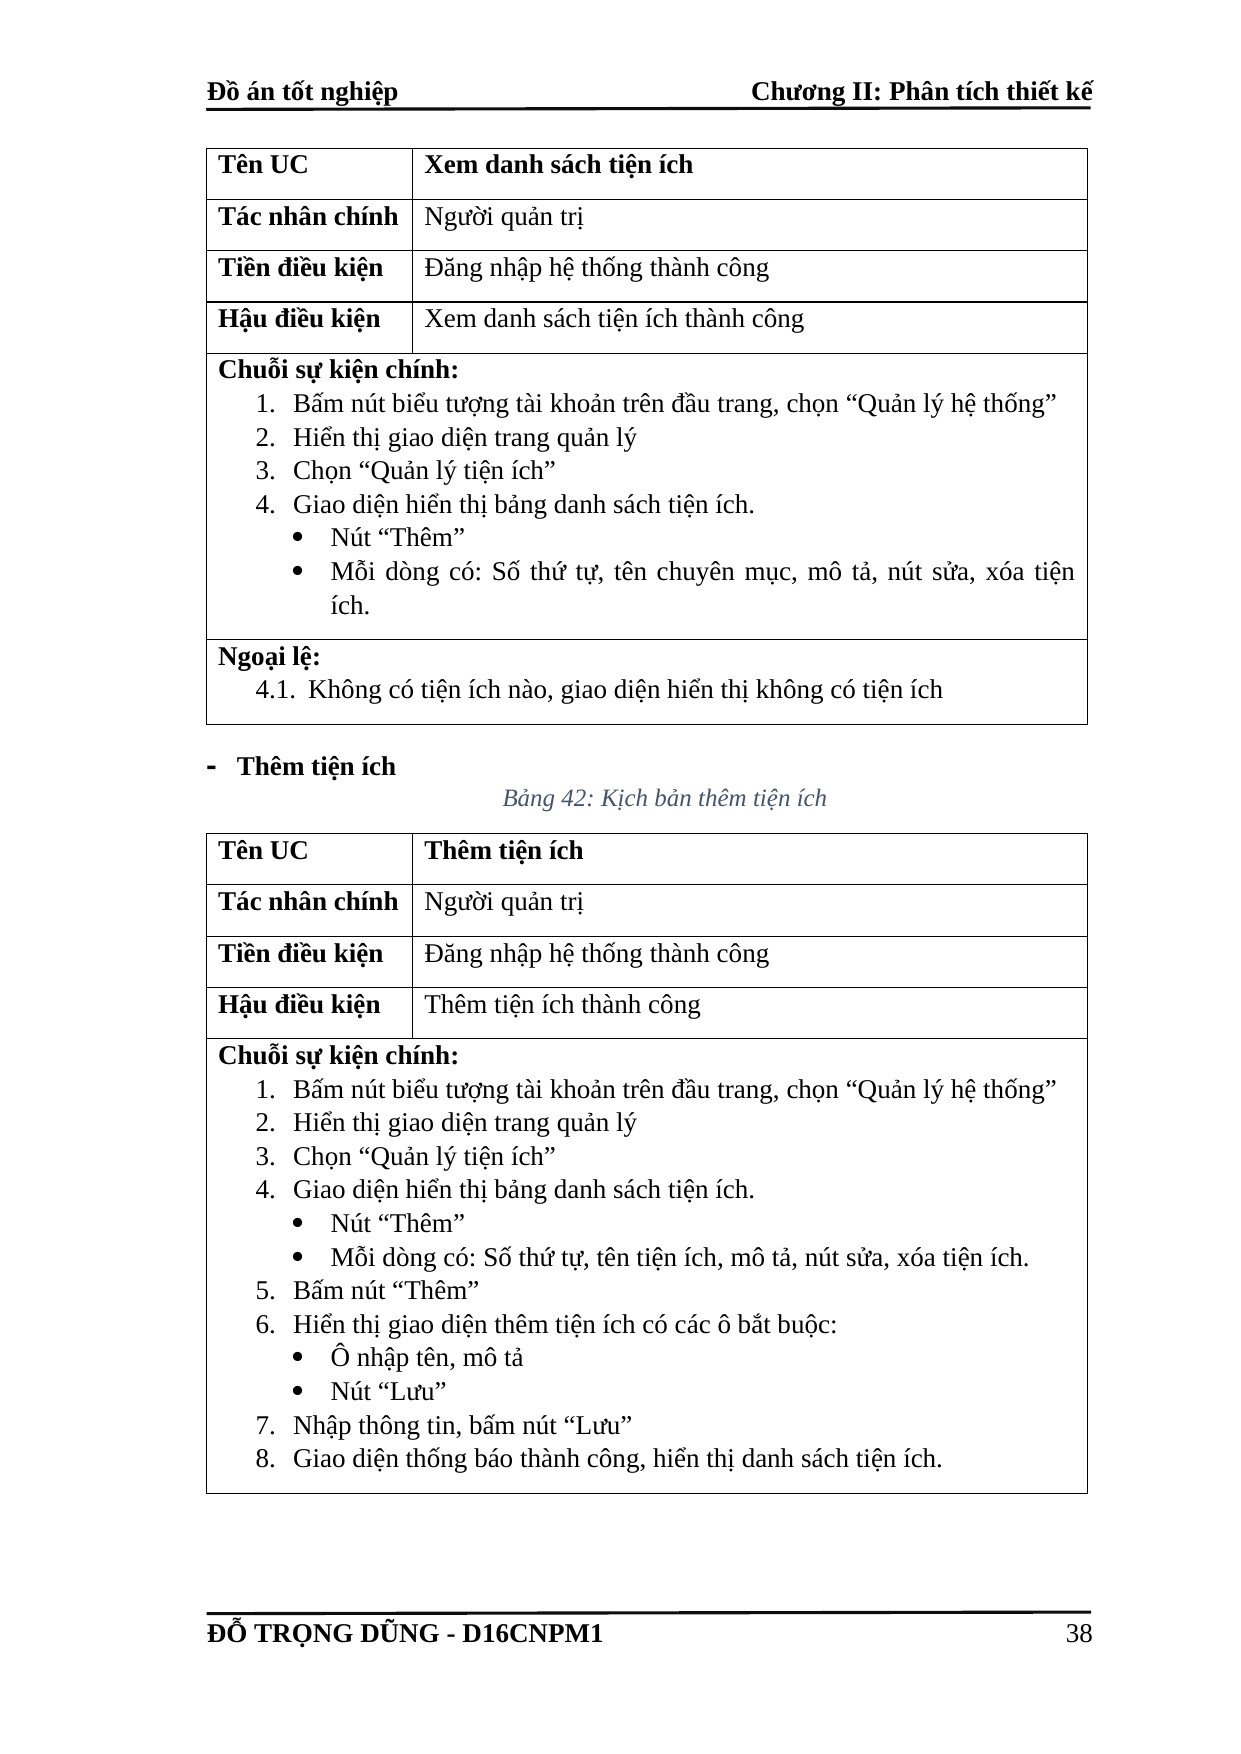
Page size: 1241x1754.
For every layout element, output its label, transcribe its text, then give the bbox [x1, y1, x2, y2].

table_cell Hậu điều kiện [207, 988, 412, 1038]
table_cell Người quản trị [413, 200, 1087, 250]
list Thêm tiện ích [207, 750, 1093, 781]
table_cell Thêm tiện ích thành công [413, 988, 1087, 1038]
table_cell Xem danh sách tiện ích thành công [413, 303, 1087, 353]
table_cell Hậu điều kiện [207, 303, 412, 353]
text Bảng 42: Kịch bản thêm tiện ích [237, 783, 1093, 812]
table_header Tên UC [207, 149, 412, 199]
table_cell Ngoại lệ: Không có tiện ích nào, giao diện hiển thị không có tiện ích [207, 640, 1087, 724]
table_cell Chuỗi sự kiện chính: Bấm nút biểu tượng tài khoản trên đầu trang, chọn “Quản lý hệ thống” Hiển thị giao diện trang quản lý Chọn “Quản lý tiện ích” Giao diện hiển thị bảng danh sách tiện ích. Nút “Thêm” Mỗi dòng có: Số thứ tự, tên tiện ích, mô tả, nút sửa, xóa tiện ích. Bấm nút “Thêm” Hiển thị giao diện thêm tiện ích có các ô bắt buộc: Ô nhập tên, mô tả Nút “Lưu” Nhập thông tin, bấm nút “Lưu” Giao diện thống báo thành công, hiển thị danh sách tiện ích. [207, 1039, 1087, 1493]
table_header Tên UC [207, 834, 412, 884]
table_cell Chuỗi sự kiện chính: Bấm nút biểu tượng tài khoản trên đầu trang, chọn “Quản lý hệ thống” Hiển thị giao diện trang quản lý Chọn “Quản lý tiện ích” Giao diện hiển thị bảng danh sách tiện ích. Nút “Thêm” Mỗi dòng có: Số thứ tự, tên chuyên mục, mô tả, nút sửa, xóa tiện ích. [207, 354, 1087, 639]
table_cell Tiền điều kiện [207, 937, 412, 987]
table_cell Đăng nhập hệ thống thành công [413, 937, 1087, 987]
table_cell Tiền điều kiện [207, 251, 412, 301]
table_cell Tác nhân chính [207, 200, 412, 250]
table_cell Người quản trị [413, 885, 1087, 936]
table_header Thêm tiện ích [413, 834, 1087, 884]
table_header Xem danh sách tiện ích [413, 149, 1087, 199]
table_cell Đăng nhập hệ thống thành công [413, 251, 1087, 301]
table_cell Tác nhân chính [207, 885, 412, 936]
